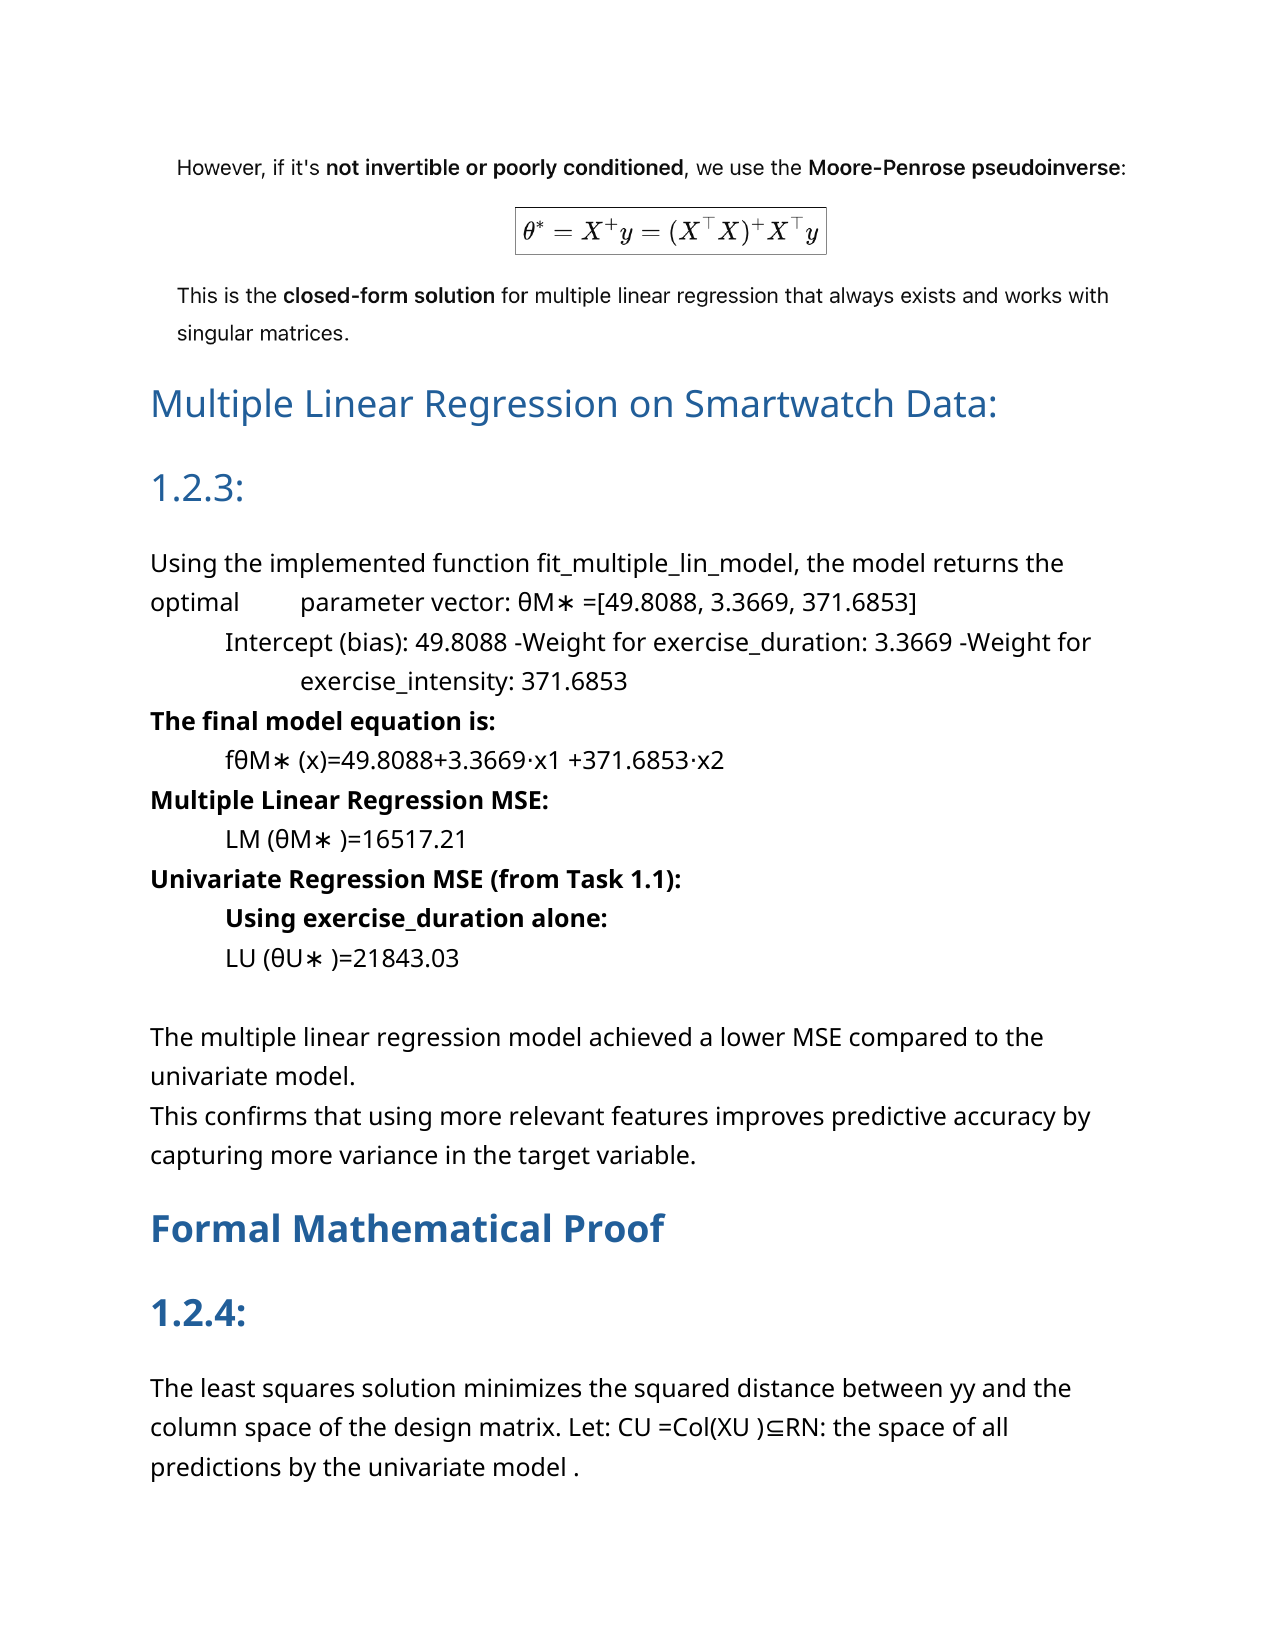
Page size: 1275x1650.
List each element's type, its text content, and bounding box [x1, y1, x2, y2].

text Using the implemented function fit_multiple_lin_model, the model returns the optimal parameter vector: θM∗ =[49.8088, 3.3669, 371.6853] [150, 546, 1125, 619]
text This confirms that using more relevant features improves predictive accuracy by capturing more variance in the target variable. [150, 1098, 1125, 1172]
text Using exercise_duration alone: [150, 901, 1125, 935]
text fθM∗ (x)=49.8088+3.3669⋅x1 +371.6853⋅x2 [150, 743, 1125, 777]
text Intercept (bias): 49.8088 -Weight for exercise_duration: 3.3669 -Weight for exercise_intensity: 371.6853 [150, 624, 1125, 698]
text LM (θM∗ )=16517.21 [150, 822, 1125, 856]
text Univariate Regression MSE (from Task 1.1): [150, 861, 1125, 896]
text Multiple Linear Regression on Smartwatch Data: [150, 377, 1125, 428]
text The least squares solution minimizes the squared distance between yy and the column space of the design matrix. Let: CU =Col(XU )⊆RN: the space of all predictions by the univariate model . [150, 1371, 1125, 1484]
text The multiple linear regression model achieved a lower MSE compared to the univariate model. [150, 1019, 1125, 1093]
text Multiple Linear Regression MSE: [150, 782, 1125, 817]
text Formal Mathematical Proof [150, 1202, 1125, 1253]
text 1.2.4: [150, 1286, 1125, 1337]
text 1.2.3: [150, 461, 1125, 512]
text LU (θU∗ )=21843.03 [150, 940, 1125, 974]
text The final model equation is: [150, 703, 1125, 738]
